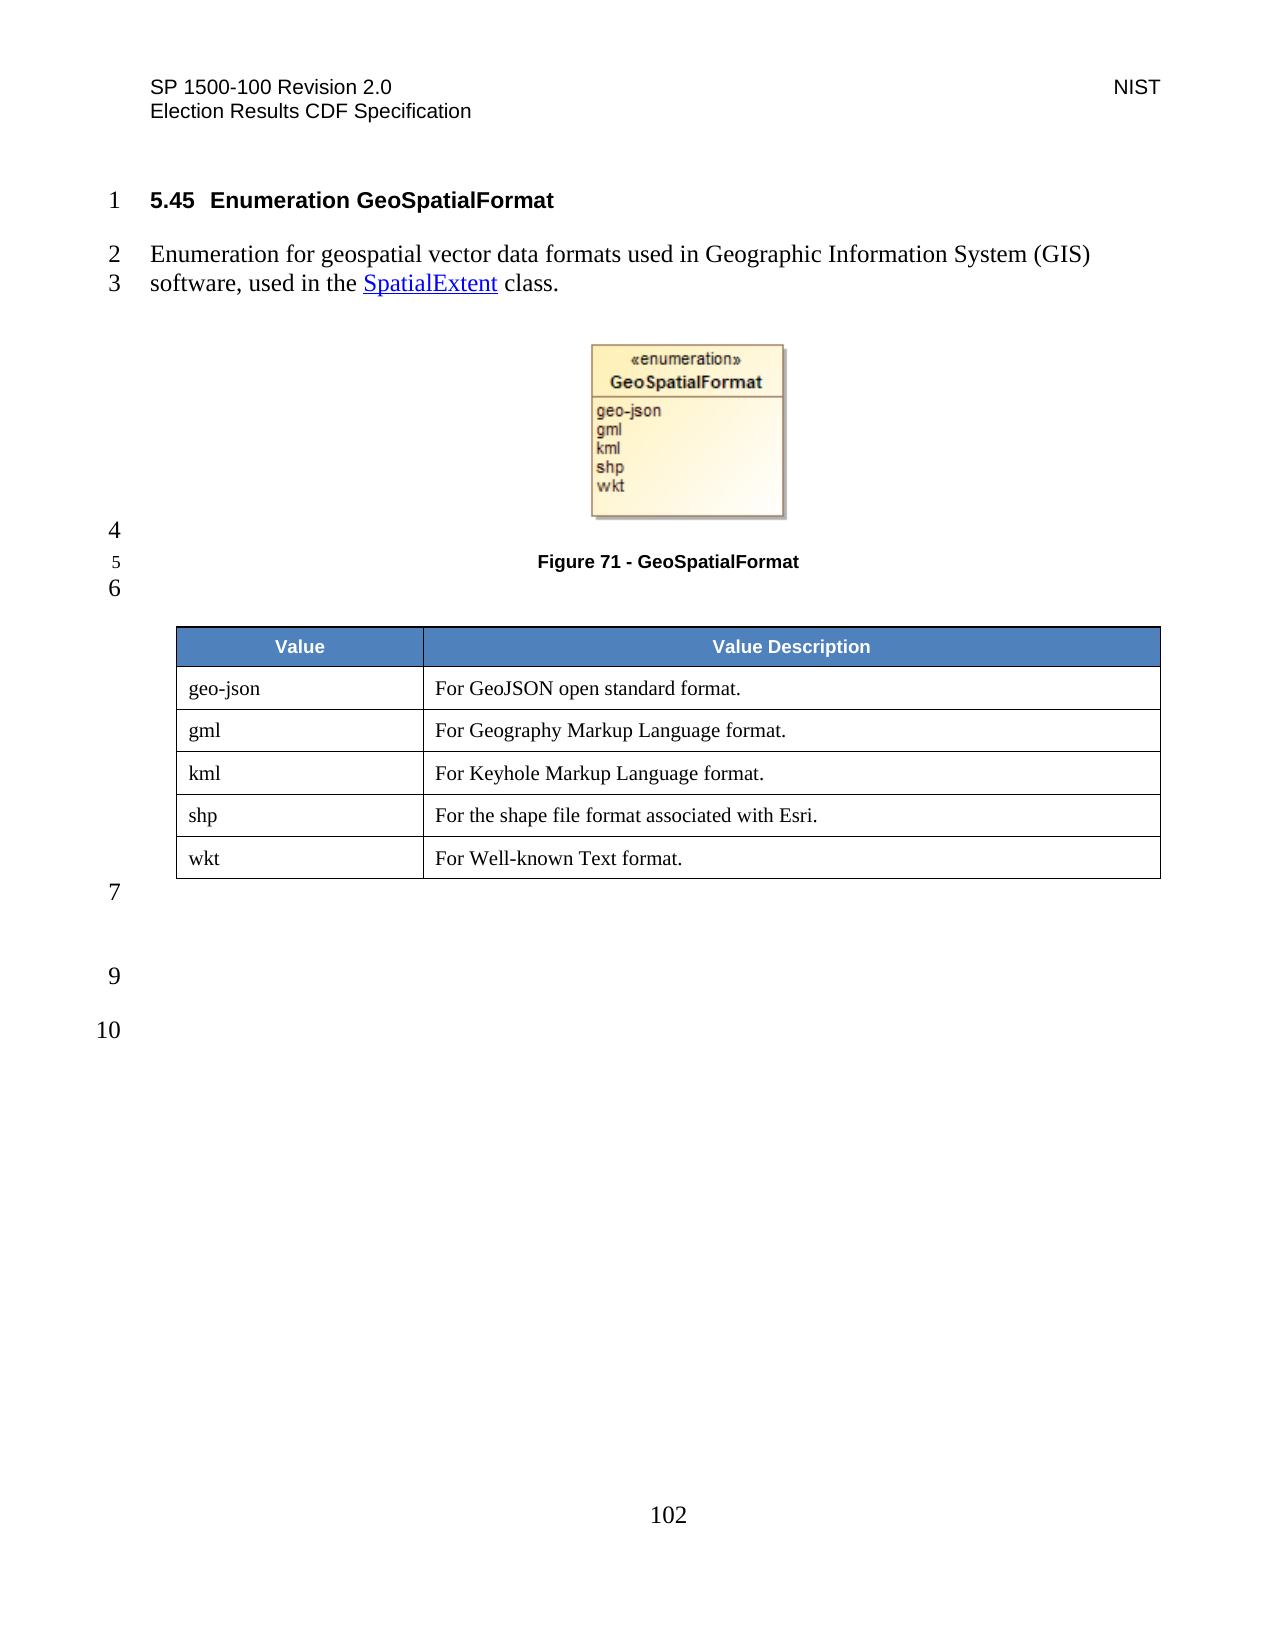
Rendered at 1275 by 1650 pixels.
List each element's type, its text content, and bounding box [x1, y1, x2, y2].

picture [568, 321, 806, 539]
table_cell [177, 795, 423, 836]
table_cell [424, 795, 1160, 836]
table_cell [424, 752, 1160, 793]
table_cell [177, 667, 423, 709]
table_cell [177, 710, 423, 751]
text Enumeration for geospatial vector data formats used in Geographic Information System (GIS) software, used in the SpatialExtent class. [150, 239, 1186, 296]
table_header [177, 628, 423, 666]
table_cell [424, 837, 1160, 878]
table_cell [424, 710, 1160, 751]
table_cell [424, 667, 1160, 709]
subtitle Enumeration GeoSpatialFormat [150, 187, 1186, 214]
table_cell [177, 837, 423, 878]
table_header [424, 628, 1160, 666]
text Figure 71 - GeoSpatialFormat [150, 551, 1186, 573]
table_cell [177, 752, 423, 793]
